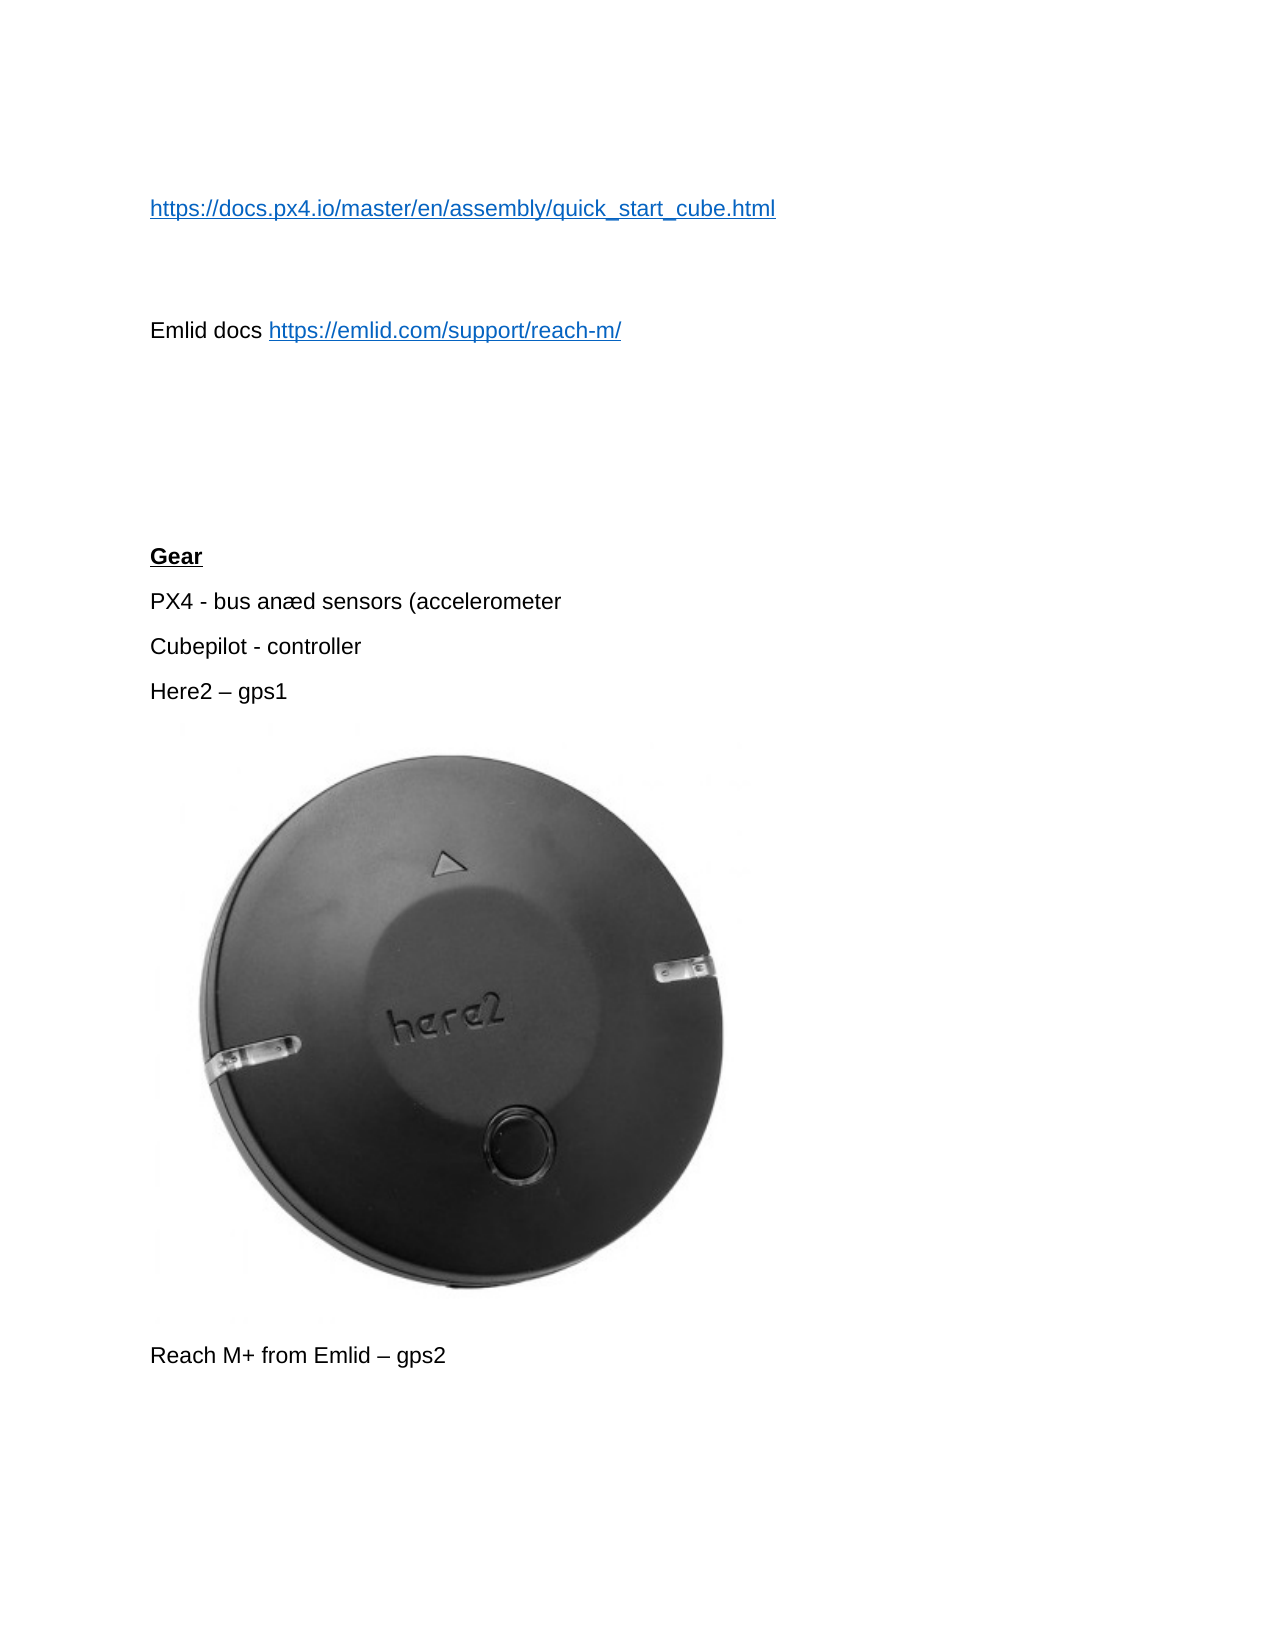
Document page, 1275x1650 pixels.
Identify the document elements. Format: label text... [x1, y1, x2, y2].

text PX4 - bus anæd sensors (accelerometer [150, 588, 1191, 614]
text https://docs.px4.io/master/en/assembly/quick_start_cube.html [150, 195, 1191, 221]
text Reach M+ from Emlid – gps2 [150, 1342, 1191, 1368]
text Here2 – gps1 [150, 678, 1191, 704]
text Cubepilot - controller [150, 633, 1191, 659]
text Emlid docs https://emlid.com/support/reach-m/ [150, 317, 1191, 344]
text Gear [150, 543, 1191, 569]
picture [150, 723, 768, 1324]
